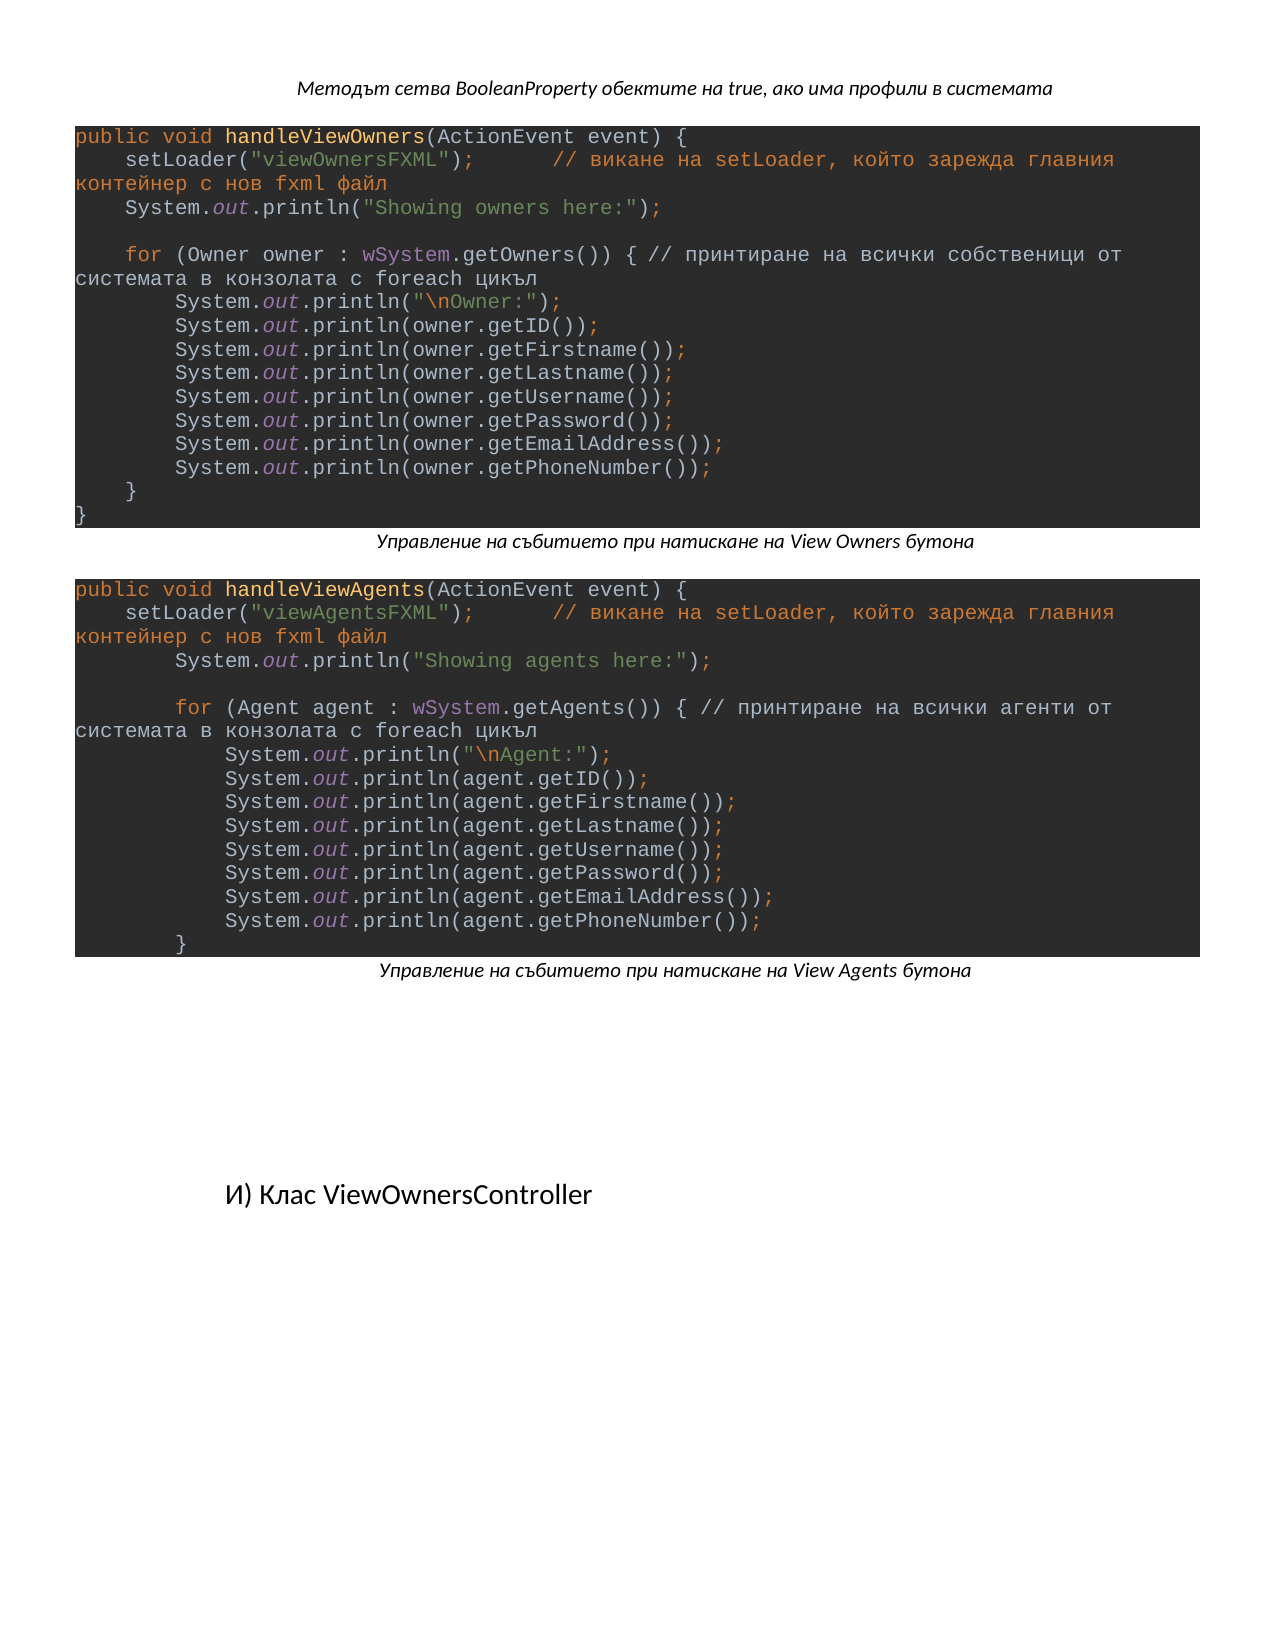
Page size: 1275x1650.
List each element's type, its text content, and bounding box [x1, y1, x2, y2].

text Методът сетва BooleanProperty обектите на true, ако има профили в системата [150, 75, 1200, 100]
text И) Клас ViewOwnersController [150, 1176, 1200, 1211]
text public void handleViewOwners(ActionEvent event) { setLoader("viewOwnersFXML"); // викане на setLoader, който зарежда главния контейнер с нов fxml файл System.out.println("Showing owners here:"); for (Owner owner : wSystem.getOwners()) { // принтиране на всички собственици от системата в конзолата с foreach цикъл System.out.println("\nOwner:"); System.out.println(owner.getID()); System.out.println(owner.getFirstname()); System.out.println(owner.getLastname()); System.out.println(owner.getUsername()); System.out.println(owner.getPassword()); System.out.println(owner.getEmailAddress()); System.out.println(owner.getPhoneNumber()); } } [75, 126, 1200, 528]
text Управление на събитието при натискане на View Agents бутона [150, 957, 1200, 982]
text Управление на събитието при натискане на View Owners бутона [150, 528, 1200, 553]
text public void handleViewAgents(ActionEvent event) { setLoader("viewAgentsFXML"); // викане на setLoader, който зарежда главния контейнер с нов fxml файл System.out.println("Showing agents here:"); for (Agent agent : wSystem.getAgents()) { // принтиране на всички агенти от системата в конзолата с foreach цикъл System.out.println("\nAgent:"); System.out.println(agent.getID()); System.out.println(agent.getFirstname()); System.out.println(agent.getLastname()); System.out.println(agent.getUsername()); System.out.println(agent.getPassword()); System.out.println(agent.getEmailAddress()); System.out.println(agent.getPhoneNumber()); } [75, 579, 1200, 957]
